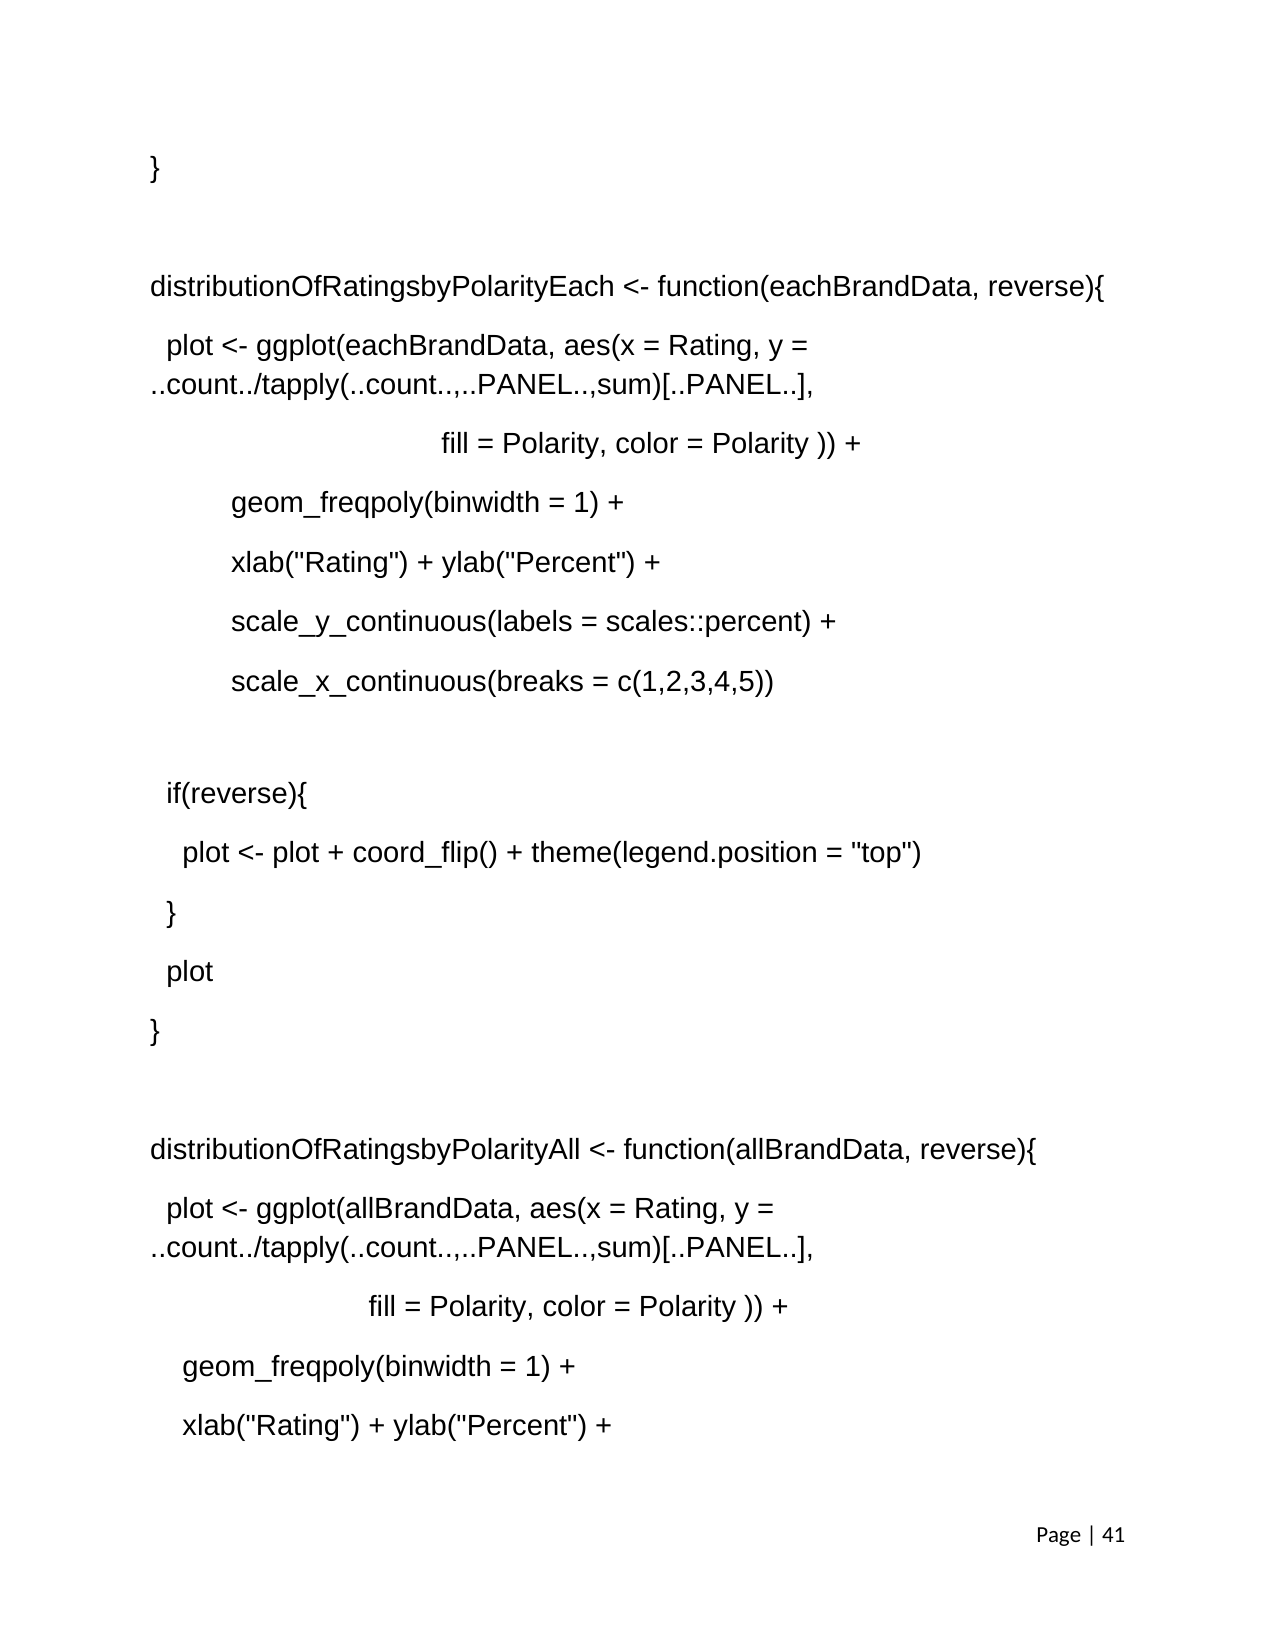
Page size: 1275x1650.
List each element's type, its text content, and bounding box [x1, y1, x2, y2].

text scale_y_continuous(labels = scales::percent) + [150, 604, 1125, 638]
text } [150, 150, 1125, 183]
text fill = Polarity, color = Polarity )) + [150, 426, 1125, 459]
text } [150, 895, 1125, 928]
text distributionOfRatingsbyPolarityAll <- function(allBrandData, reverse){ [150, 1132, 1125, 1166]
text xlab("Rating") + ylab("Percent") + [150, 545, 1125, 578]
text plot [150, 954, 1125, 988]
text distributionOfRatingsbyPolarityEach <- function(eachBrandData, reverse){ [150, 269, 1125, 302]
text plot <- ggplot(allBrandData, aes(x = Rating, y = ..count../tapply(..count..,..PANEL..,sum)[..PANEL..], [150, 1192, 1125, 1264]
text scale_x_continuous(breaks = c(1,2,3,4,5)) [150, 663, 1125, 697]
text geom_freqpoly(binwidth = 1) + [150, 485, 1125, 519]
text plot <- plot + coord_flip() + theme(legend.position = "top") [150, 835, 1125, 869]
text } [150, 1013, 1125, 1047]
text fill = Polarity, color = Polarity )) + [150, 1289, 1125, 1323]
text if(reverse){ [150, 776, 1125, 809]
text xlab("Rating") + ylab("Percent") + [150, 1408, 1125, 1442]
text geom_freqpoly(binwidth = 1) + [150, 1349, 1125, 1382]
text plot <- ggplot(eachBrandData, aes(x = Rating, y = ..count../tapply(..count..,..PANEL..,sum)[..PANEL..], [150, 328, 1125, 400]
